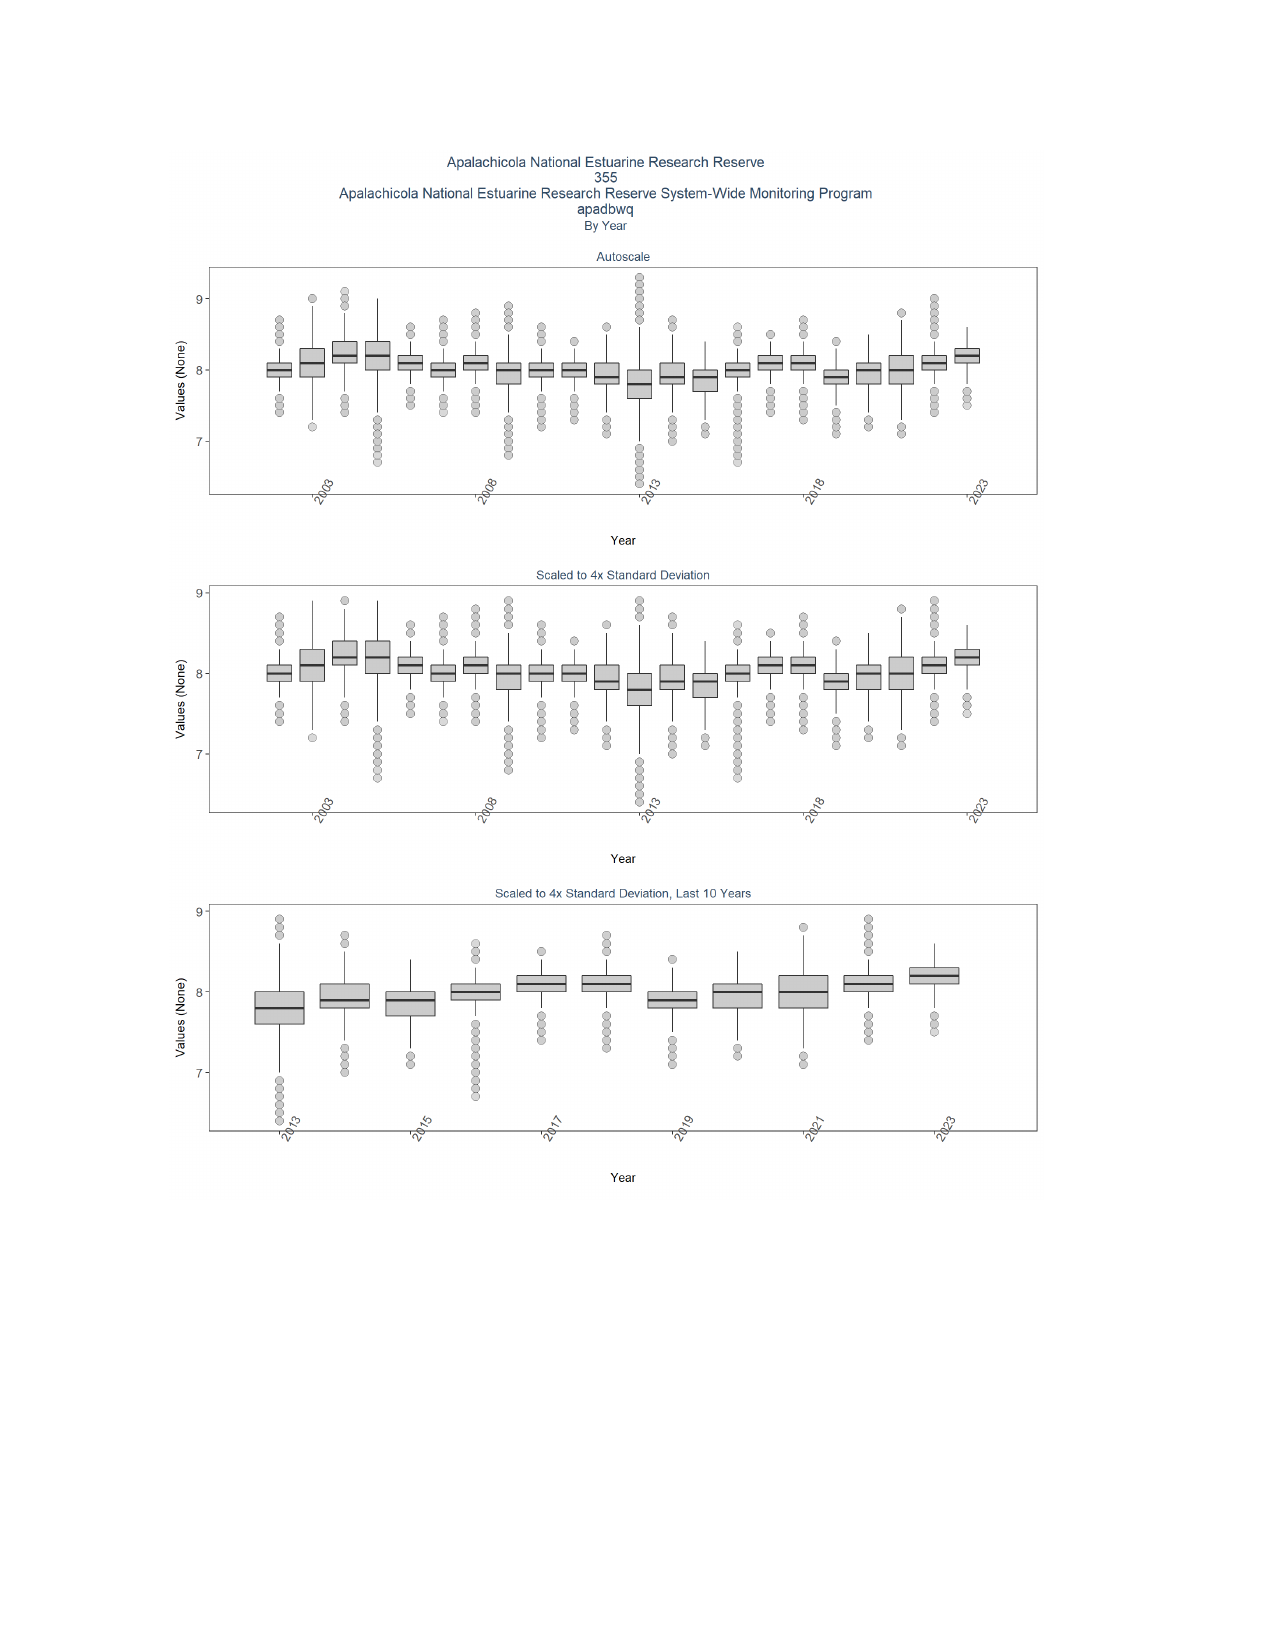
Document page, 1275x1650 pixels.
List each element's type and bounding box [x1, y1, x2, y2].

picture [168, 150, 1044, 1200]
